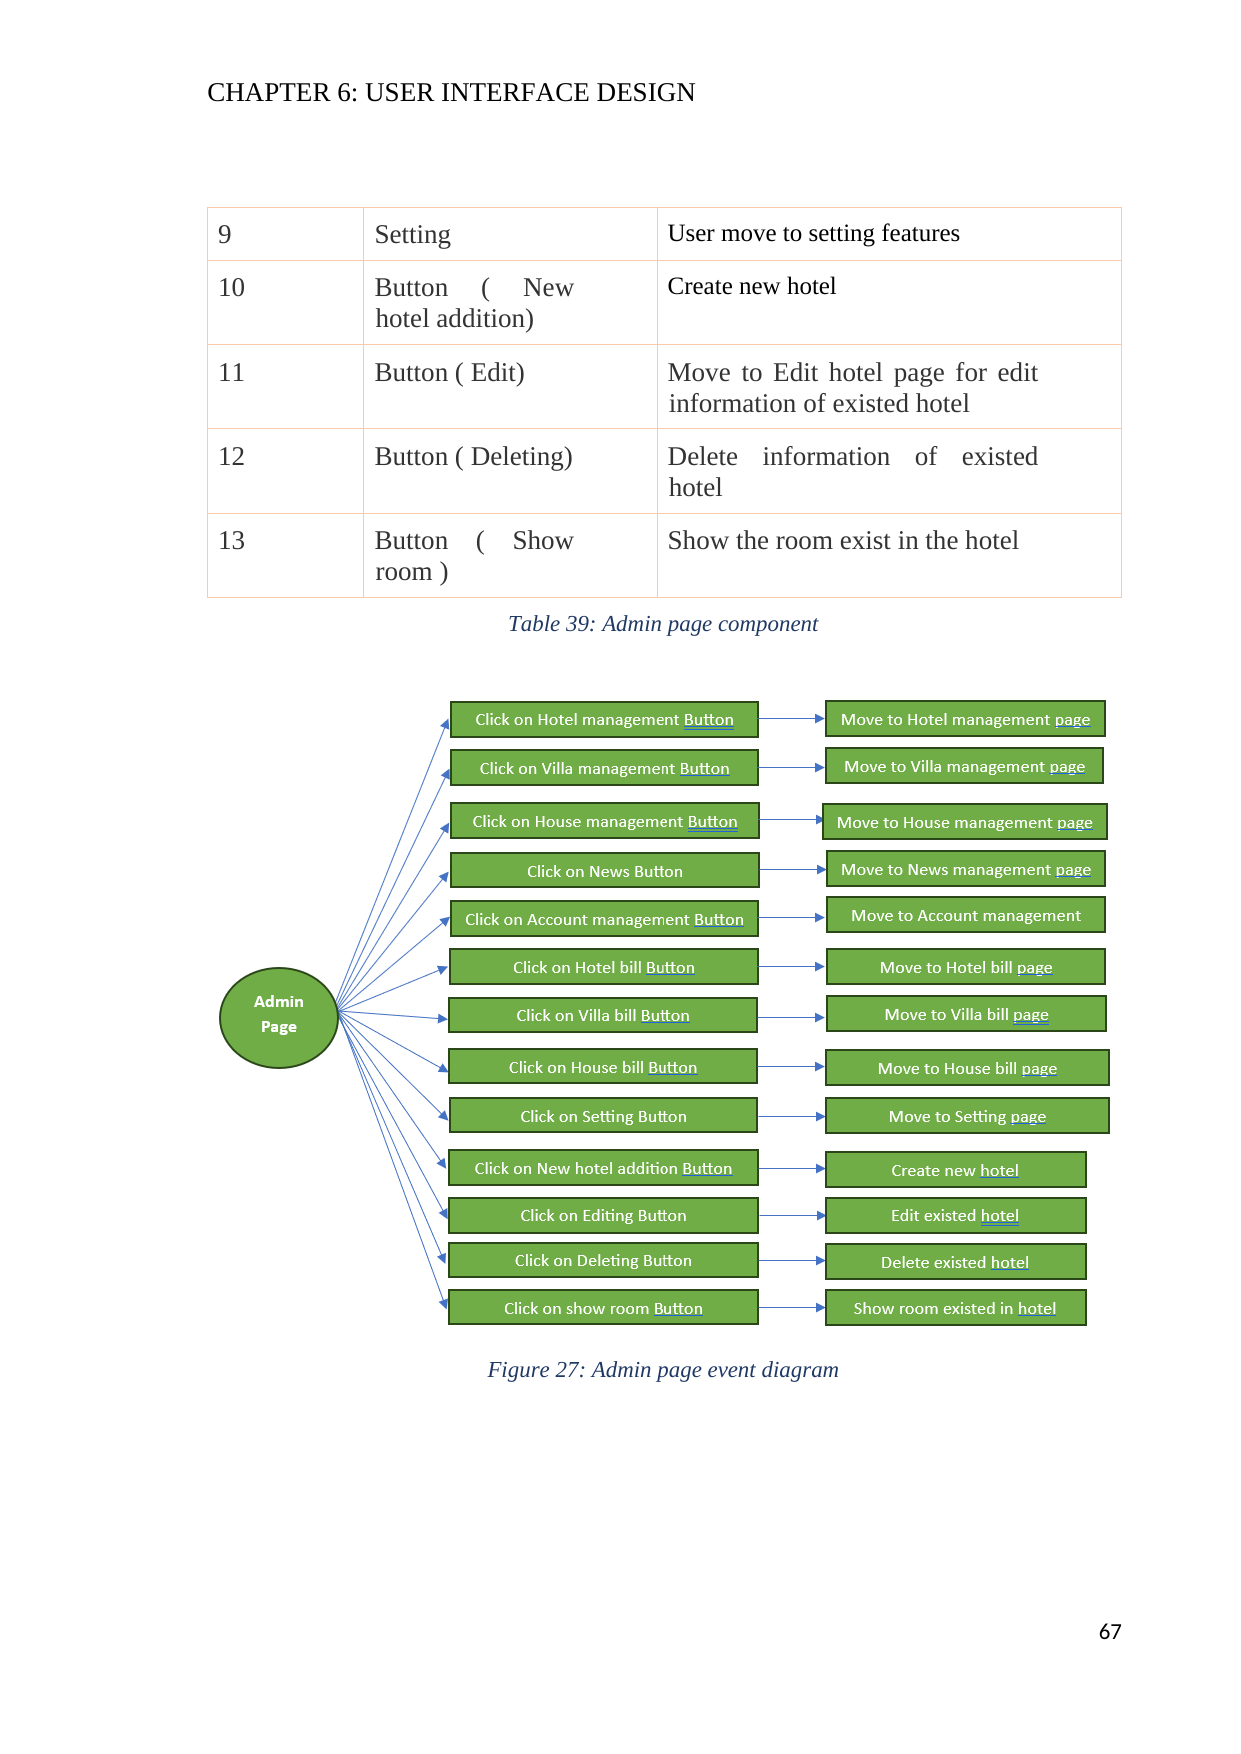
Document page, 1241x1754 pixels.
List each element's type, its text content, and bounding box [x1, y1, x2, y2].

table_cell 13 [208, 514, 363, 597]
table_cell Button ( Show room ) [364, 514, 657, 597]
table_cell 11 [208, 345, 363, 428]
text Figure 27: Admin page event diagram [207, 1356, 1122, 1382]
table_cell Button ( Deleting) [364, 429, 657, 512]
table_cell 9 [208, 208, 363, 260]
table_cell User move to setting features [658, 208, 1121, 260]
table_cell Move to Edit hotel page for edit information of existed hotel [658, 345, 1121, 428]
text Table 39: Admin page component [207, 610, 1122, 637]
table_cell 12 [208, 429, 363, 512]
picture [207, 684, 1122, 1340]
table_cell Delete information of existed hotel [658, 429, 1121, 512]
table_cell Create new hotel [658, 261, 1121, 344]
table_cell Setting [364, 208, 657, 260]
table_cell 10 [208, 261, 363, 344]
table_cell Show the room exist in the hotel [658, 514, 1121, 597]
table_cell Button ( New hotel addition) [364, 261, 657, 344]
table_cell Button ( Edit) [364, 345, 657, 428]
